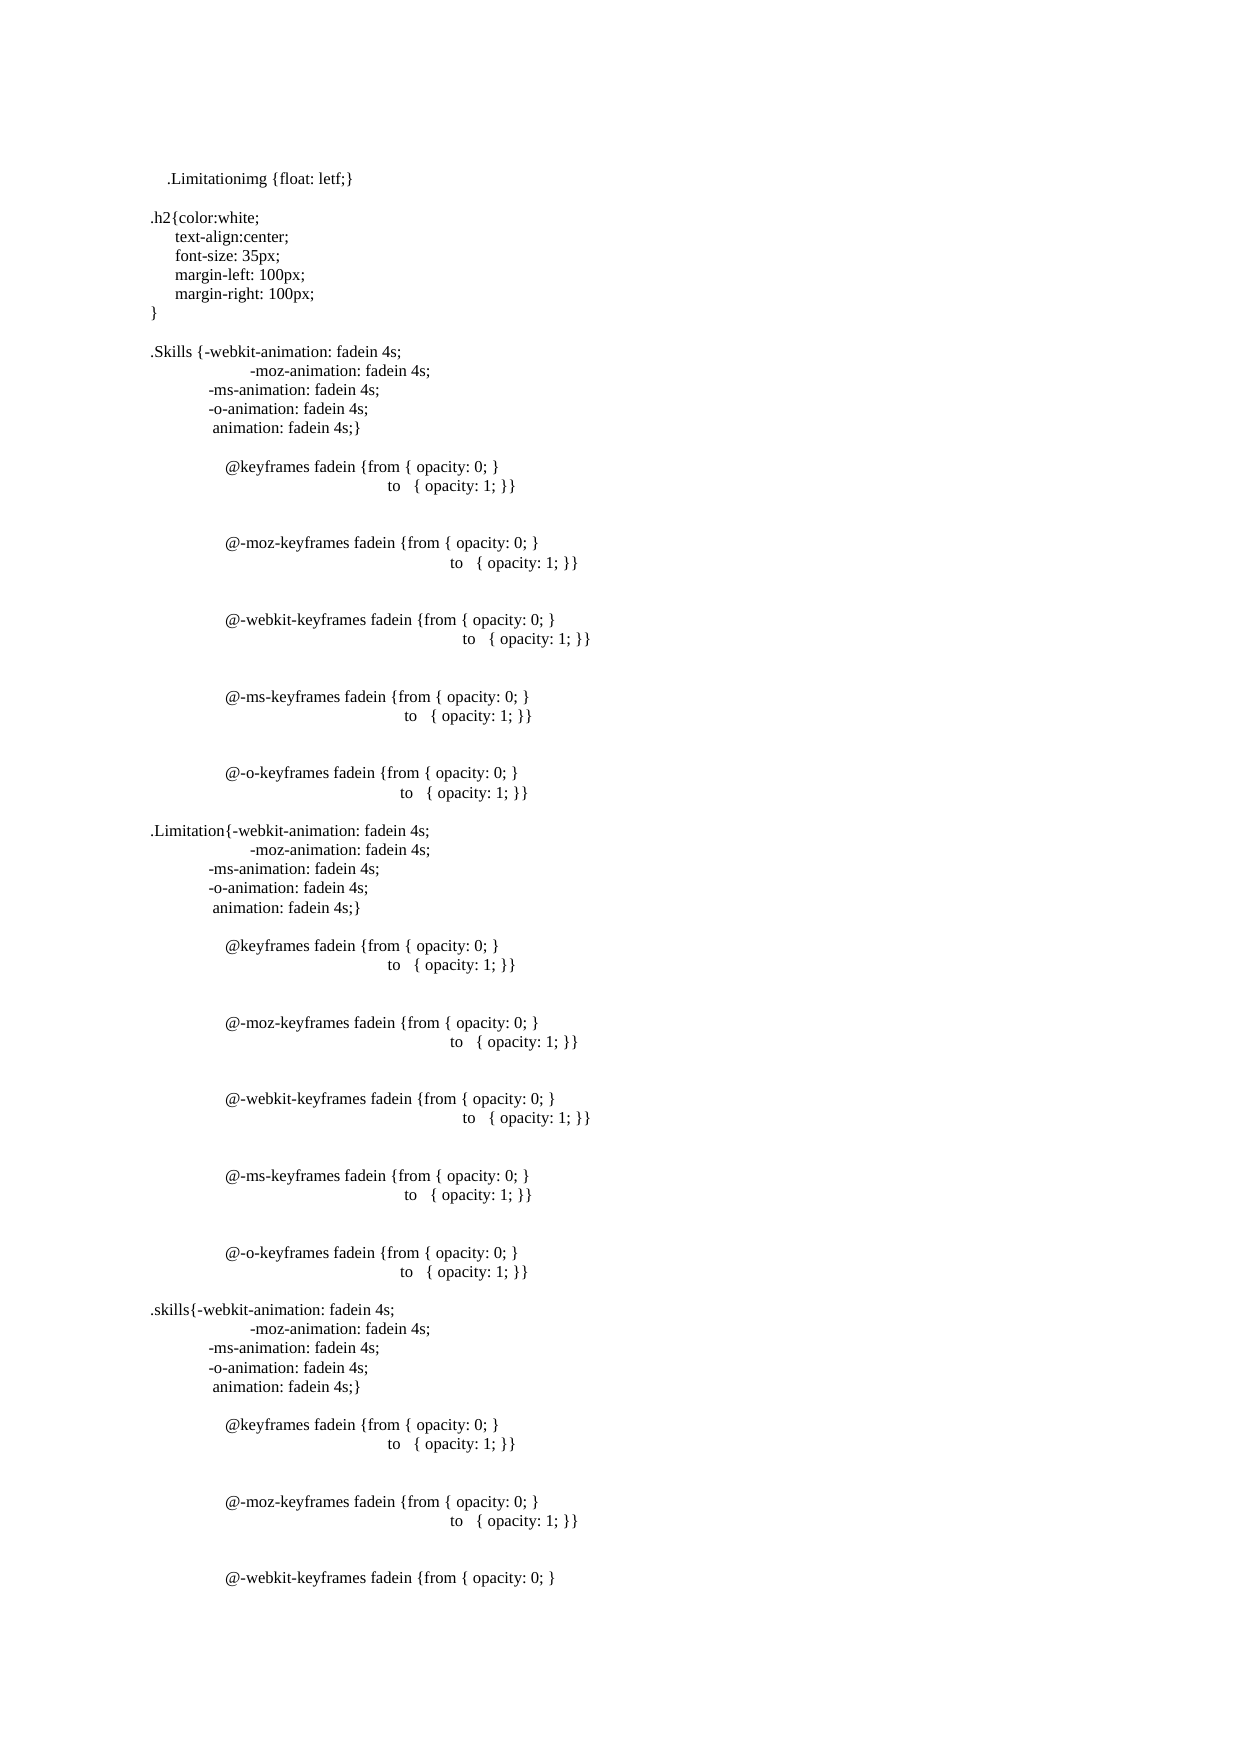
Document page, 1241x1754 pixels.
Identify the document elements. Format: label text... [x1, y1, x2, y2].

text -ms-animation: fadein 4s; [150, 380, 1090, 399]
text to { opacity: 1; }} [150, 706, 1090, 725]
text to { opacity: 1; }} [150, 1032, 1090, 1051]
text to { opacity: 1; }} [150, 955, 1090, 974]
text @-webkit-keyframes fadein {from { opacity: 0; } [150, 610, 1090, 629]
text @-moz-keyframes fadein {from { opacity: 0; } [150, 1492, 1090, 1511]
text to { opacity: 1; }} [150, 629, 1090, 648]
text margin-right: 100px; [150, 284, 1090, 303]
text @-ms-keyframes fadein {from { opacity: 0; } [150, 687, 1090, 706]
text -o-animation: fadein 4s; [150, 878, 1090, 897]
text animation: fadein 4s;} [150, 1377, 1090, 1396]
text .skills{-webkit-animation: fadein 4s; [150, 1300, 1090, 1319]
text @keyframes fadein {from { opacity: 0; } [150, 457, 1090, 476]
text animation: fadein 4s;} [150, 897, 1090, 917]
text @-o-keyframes fadein {from { opacity: 0; } [150, 1242, 1090, 1262]
text @-o-keyframes fadein {from { opacity: 0; } [150, 763, 1090, 782]
text animation: fadein 4s;} [150, 418, 1090, 437]
text -moz-animation: fadein 4s; [150, 840, 1090, 859]
text .Limitation{-webkit-animation: fadein 4s; [150, 821, 1090, 840]
text font-size: 35px; [150, 246, 1090, 265]
text margin-left: 100px; [150, 265, 1090, 284]
text @keyframes fadein {from { opacity: 0; } [150, 1415, 1090, 1434]
text .Skills {-webkit-animation: fadein 4s; [150, 342, 1090, 361]
text text-align:center; [150, 227, 1090, 246]
text .Limitationimg {float: letf;} [150, 169, 1090, 188]
text to { opacity: 1; }} [150, 1511, 1090, 1530]
text to { opacity: 1; }} [150, 782, 1090, 802]
text to { opacity: 1; }} [150, 1262, 1090, 1281]
text to { opacity: 1; }} [150, 1434, 1090, 1453]
text to { opacity: 1; }} [150, 476, 1090, 495]
text -moz-animation: fadein 4s; [150, 1319, 1090, 1338]
text -ms-animation: fadein 4s; [150, 859, 1090, 878]
text to { opacity: 1; }} [150, 1108, 1090, 1127]
text } [150, 303, 1090, 322]
text to { opacity: 1; }} [150, 1185, 1090, 1204]
text @-moz-keyframes fadein {from { opacity: 0; } [150, 533, 1090, 552]
text @-moz-keyframes fadein {from { opacity: 0; } [150, 1012, 1090, 1032]
text -o-animation: fadein 4s; [150, 399, 1090, 418]
text @-webkit-keyframes fadein {from { opacity: 0; } [150, 1568, 1090, 1587]
text .h2{color:white; [150, 207, 1090, 227]
text @-ms-keyframes fadein {from { opacity: 0; } [150, 1166, 1090, 1185]
text @-webkit-keyframes fadein {from { opacity: 0; } [150, 1089, 1090, 1108]
text @keyframes fadein {from { opacity: 0; } [150, 936, 1090, 955]
text to { opacity: 1; }} [150, 552, 1090, 572]
text -ms-animation: fadein 4s; [150, 1338, 1090, 1357]
text -moz-animation: fadein 4s; [150, 361, 1090, 380]
text -o-animation: fadein 4s; [150, 1357, 1090, 1377]
